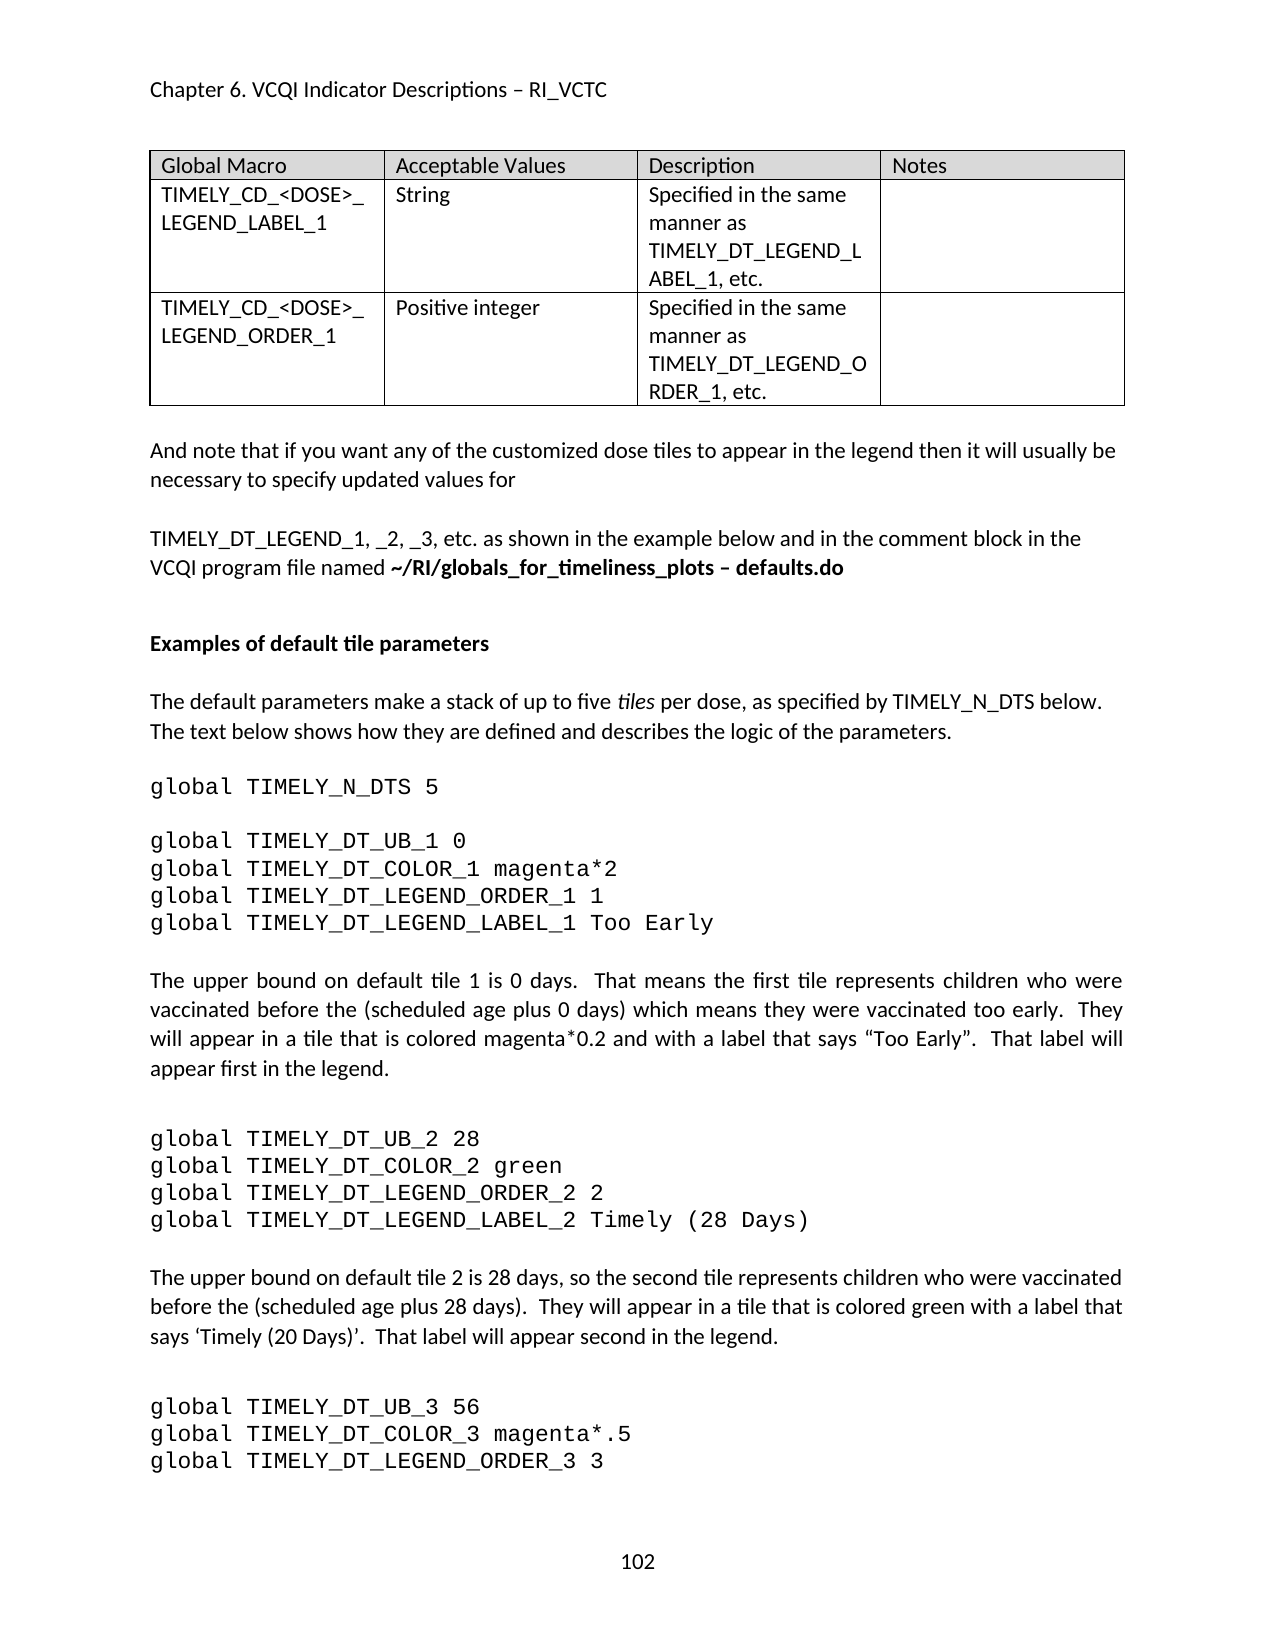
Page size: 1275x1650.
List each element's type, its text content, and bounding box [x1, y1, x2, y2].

text global TIMELY_DT_LEGEND_ORDER_1 1 [150, 884, 1125, 910]
text global TIMELY_DT_COLOR_2 green [150, 1154, 1125, 1180]
text The default parameters make a stack of up to five tiles per dose, as specified by TIMELY_N_DTS below. The text below shows how they are defined and describes the logic of the parameters. [150, 687, 1125, 745]
text Examples of default tile parameters [150, 629, 1125, 657]
text global TIMELY_DT_UB_1 0 [150, 830, 1125, 856]
text global TIMELY_DT_UB_3 56 [150, 1395, 1125, 1421]
text The upper bound on default tile 2 is 28 days, so the second tile represents children who were vaccinated before the (scheduled age plus 28 days). They will appear in a tile that is colored green with a label that says ‘Timely (20 Days)’. That label will appear second in the legend. [150, 1263, 1125, 1350]
text global TIMELY_DT_COLOR_3 magenta*.5 [150, 1422, 1125, 1448]
text global TIMELY_DT_LEGEND_ORDER_2 2 [150, 1182, 1125, 1207]
text global TIMELY_DT_LEGEND_LABEL_1 Too Early [150, 911, 1125, 937]
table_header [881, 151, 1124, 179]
text global TIMELY_DT_LEGEND_LABEL_2 Timely (28 Days) [150, 1209, 1125, 1235]
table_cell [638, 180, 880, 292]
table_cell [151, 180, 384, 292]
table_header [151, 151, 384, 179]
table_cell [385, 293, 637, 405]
text global TIMELY_N_DTS 5 [150, 776, 1125, 801]
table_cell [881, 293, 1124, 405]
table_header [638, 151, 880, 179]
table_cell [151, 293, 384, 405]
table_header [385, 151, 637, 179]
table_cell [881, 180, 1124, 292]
text global TIMELY_DT_COLOR_1 magenta*2 [150, 857, 1125, 883]
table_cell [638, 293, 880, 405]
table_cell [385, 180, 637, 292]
text global TIMELY_DT_UB_2 28 [150, 1127, 1125, 1153]
text The upper bound on default tile 1 is 0 days. That means the first tile represents children who were vaccinated before the (scheduled age plus 0 days) which means they were vaccinated too early. They will appear in a tile that is colored magenta*0.2 and with a label that says “Too Early”. That label will appear first in the legend. [150, 966, 1125, 1082]
text And note that if you want any of the customized dose tiles to appear in the legend then it will usually be necessary to specify updated values for TIMELY_DT_LEGEND_1, _2, _3, etc. as shown in the example below and in the comment block in the VCQI program file named ~/RI/globals_for_timeliness_plots – defaults.do [150, 436, 1125, 581]
text global TIMELY_DT_LEGEND_ORDER_3 3 [150, 1449, 1125, 1475]
